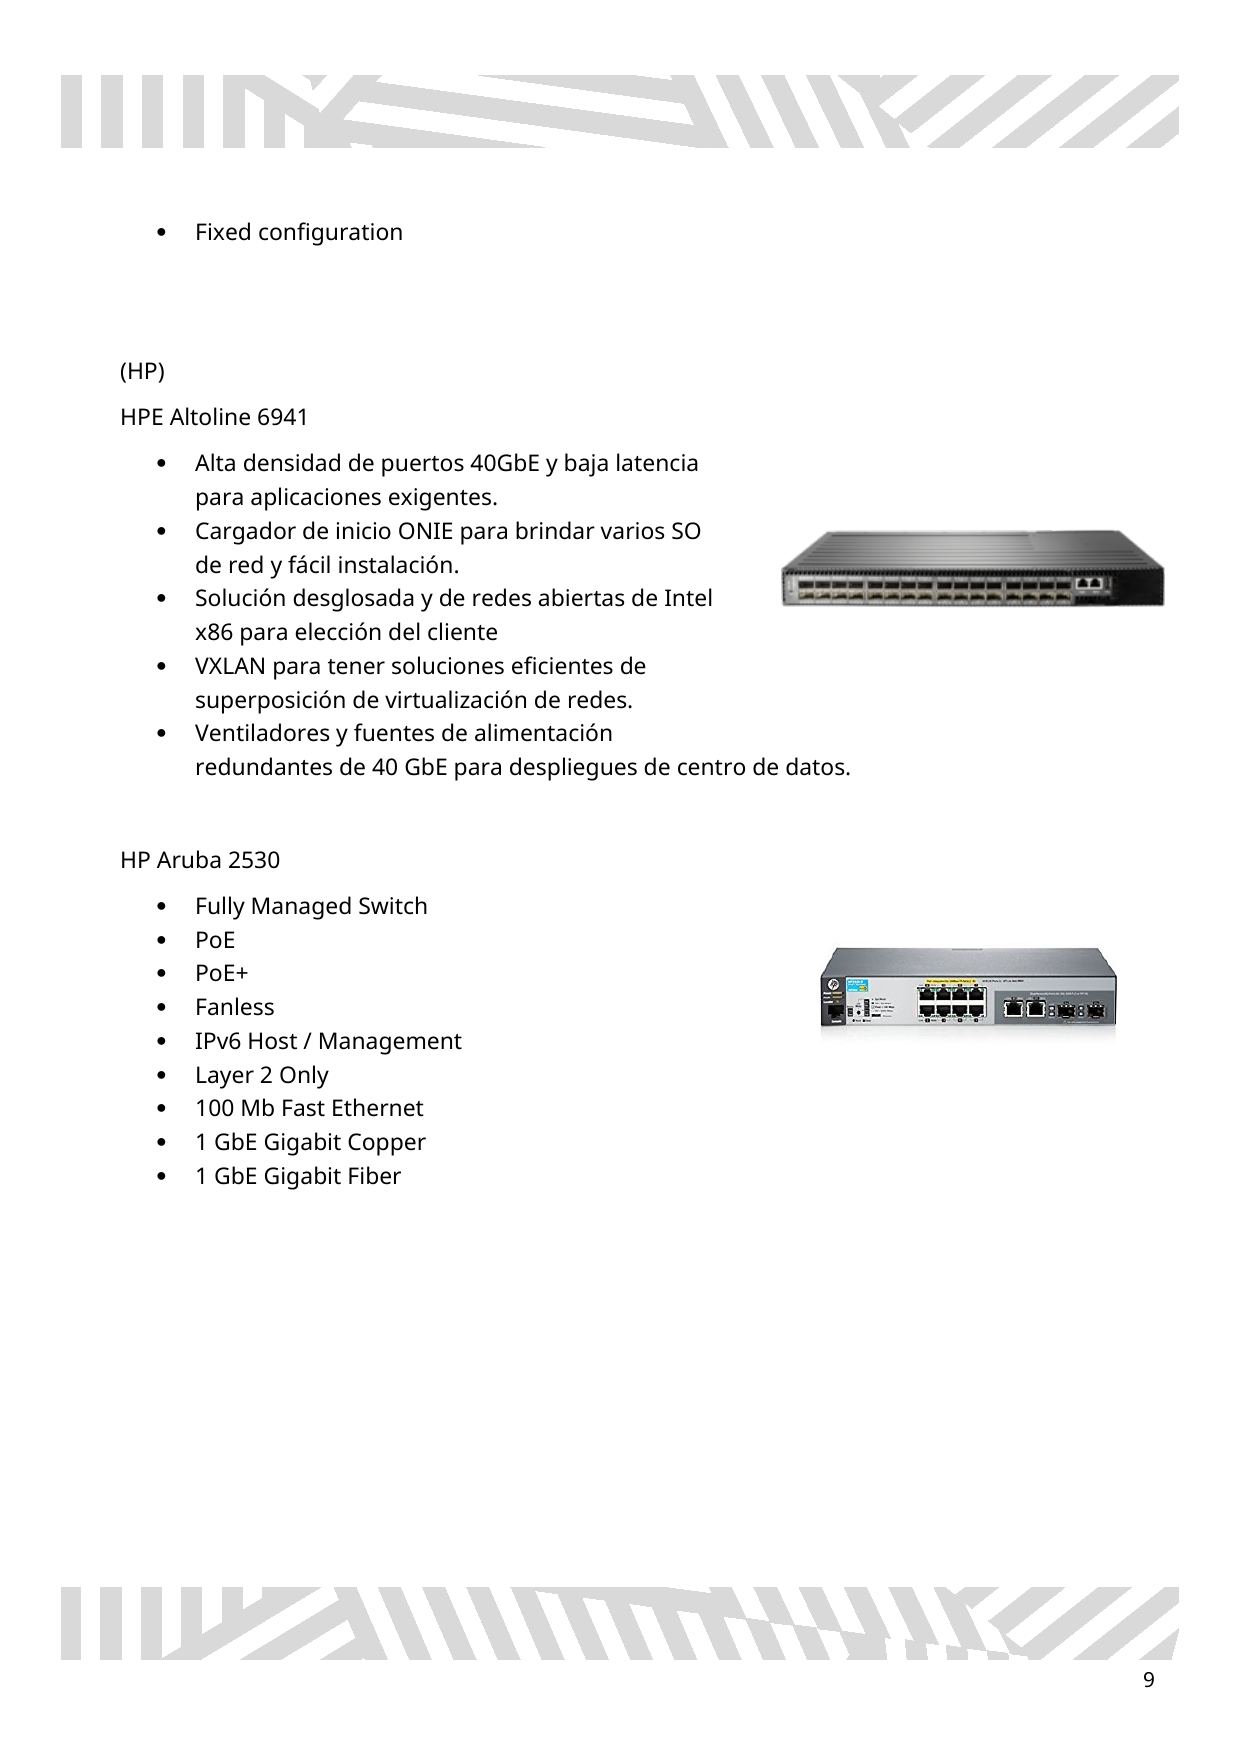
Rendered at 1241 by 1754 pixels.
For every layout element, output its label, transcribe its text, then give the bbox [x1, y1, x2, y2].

list Fanless [157, 991, 813, 1022]
list Solución desglosada y de redes abiertas de Intel x86 para elección del cliente [157, 582, 748, 647]
text HP Aruba 2530 [120, 843, 1120, 875]
list 100 Mb Fast Ethernet [157, 1092, 813, 1123]
list Fixed configuration [157, 216, 1120, 247]
picture [748, 403, 1197, 740]
list IPv6 Host / Management [157, 1025, 813, 1056]
list PoE [157, 923, 813, 955]
list PoE+ [157, 957, 813, 988]
list Ventiladores y fuentes de alimentación redundantes de 40 GbE para despliegues de centro de datos. [157, 717, 1120, 782]
text HPE Altoline 6941 [120, 401, 1120, 432]
list Fully Managed Switch [157, 890, 813, 921]
list 1 GbE Gigabit Fiber [157, 1160, 1120, 1191]
list Alta densidad de puertos 40GbE y baja latencia para aplicaciones exigentes. [157, 447, 748, 512]
list Cargador de inicio ONIE para brindar varios SO de red y fácil instalación. [157, 515, 748, 580]
picture [813, 844, 1117, 1148]
list 1 GbE Gigabit Copper [157, 1126, 1120, 1157]
list VXLAN para tener soluciones eficientes de superposición de virtualización de redes. [157, 650, 748, 715]
text (HP) [120, 355, 1120, 386]
list Layer 2 Only [157, 1058, 813, 1090]
